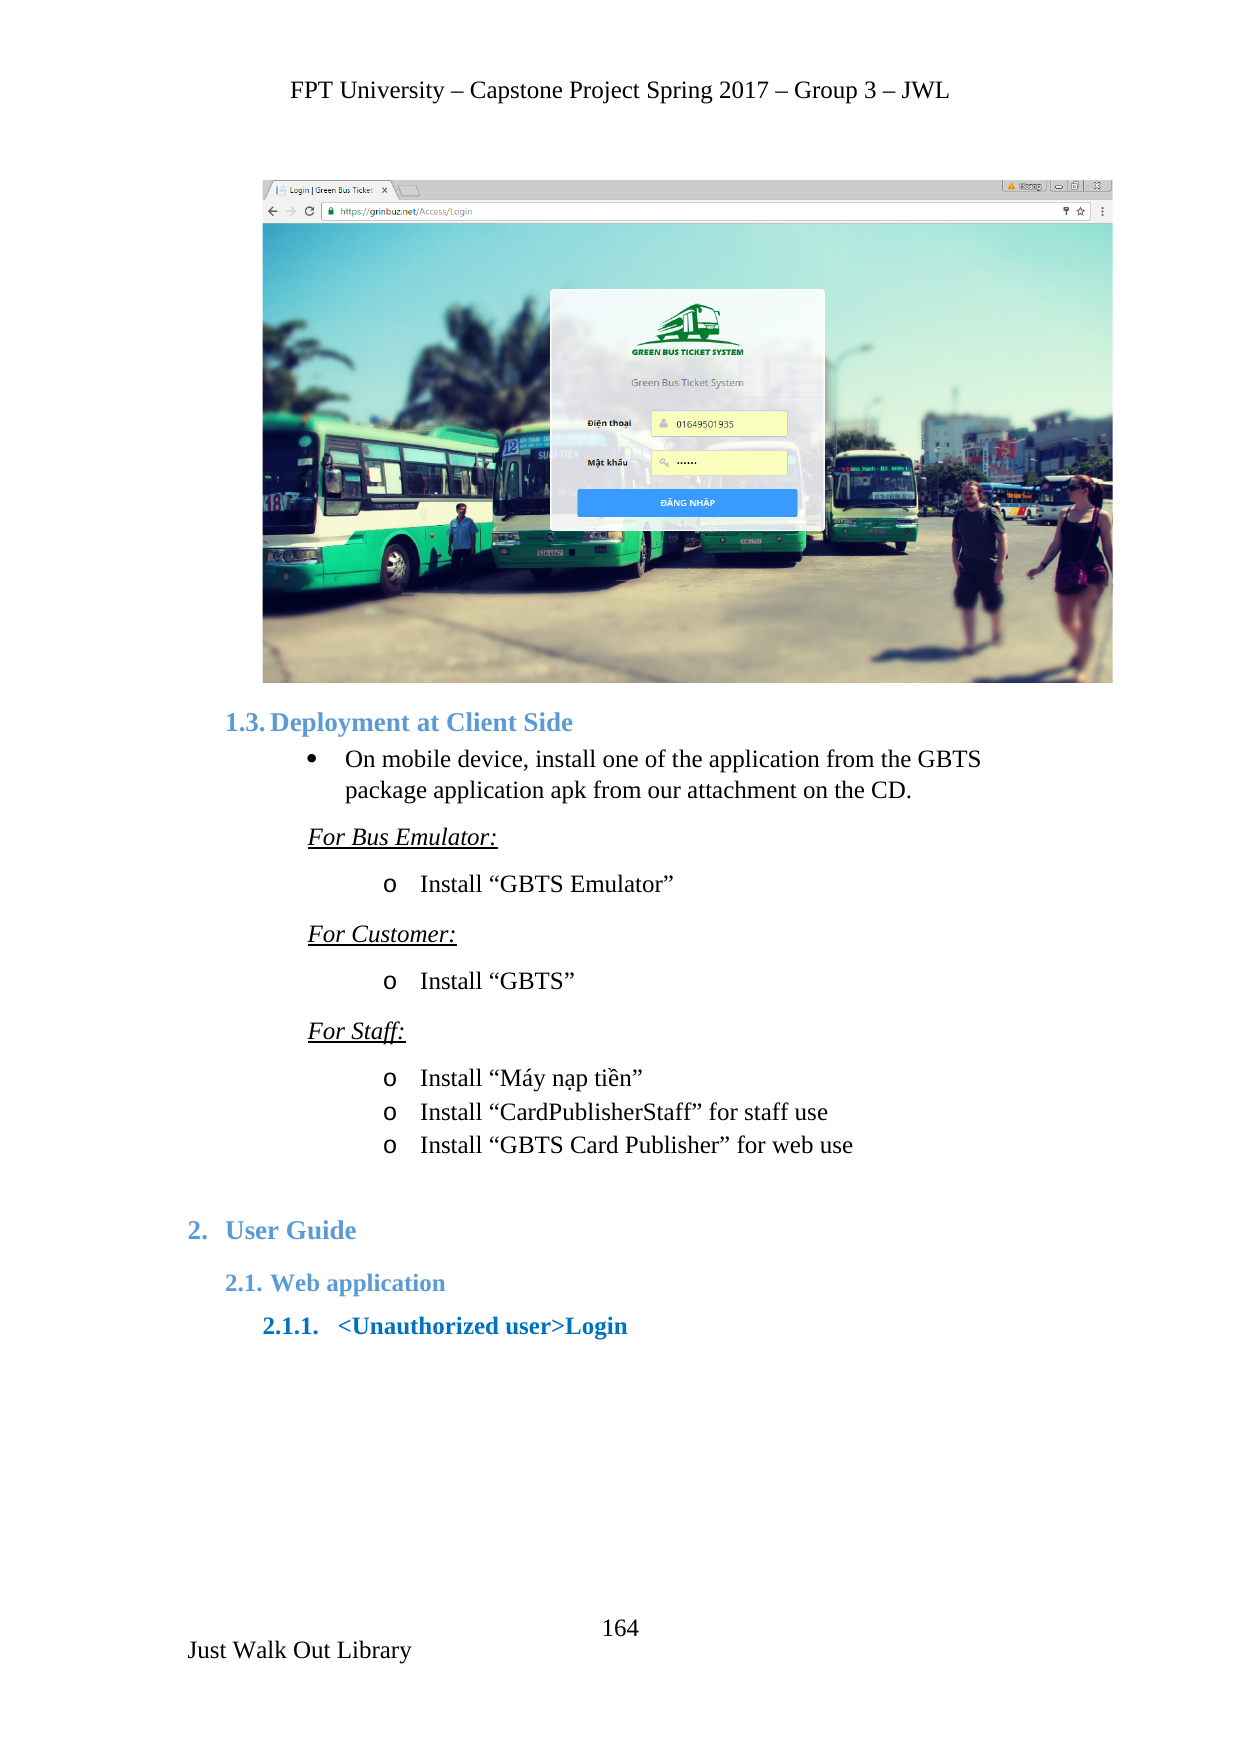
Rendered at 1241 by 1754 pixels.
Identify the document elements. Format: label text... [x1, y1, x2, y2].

list Install “GBTS” [382, 966, 1053, 997]
picture [262, 180, 1113, 683]
list Install “GBTS Card Publisher” for web use [382, 1130, 1053, 1161]
text For Customer: [307, 919, 1053, 948]
list On mobile device, install one of the application from the GBTS package application apk from our attachment on the CD. [307, 744, 1053, 803]
list Install “CardPublisherStaff” for staff use [382, 1097, 1053, 1127]
text <Unauthorized user>Login [262, 1311, 1053, 1340]
subtitle Deployment at Client Side [225, 706, 1053, 737]
list Install “GBTS Emulator” [382, 869, 1053, 900]
text For Staff: [307, 1016, 1053, 1045]
subtitle Web application [225, 1268, 1053, 1297]
subtitle User Guide [187, 1214, 1053, 1246]
text For Bus Emulator: [307, 822, 1053, 851]
list Install “Máy nạp tiền” [382, 1063, 1053, 1094]
